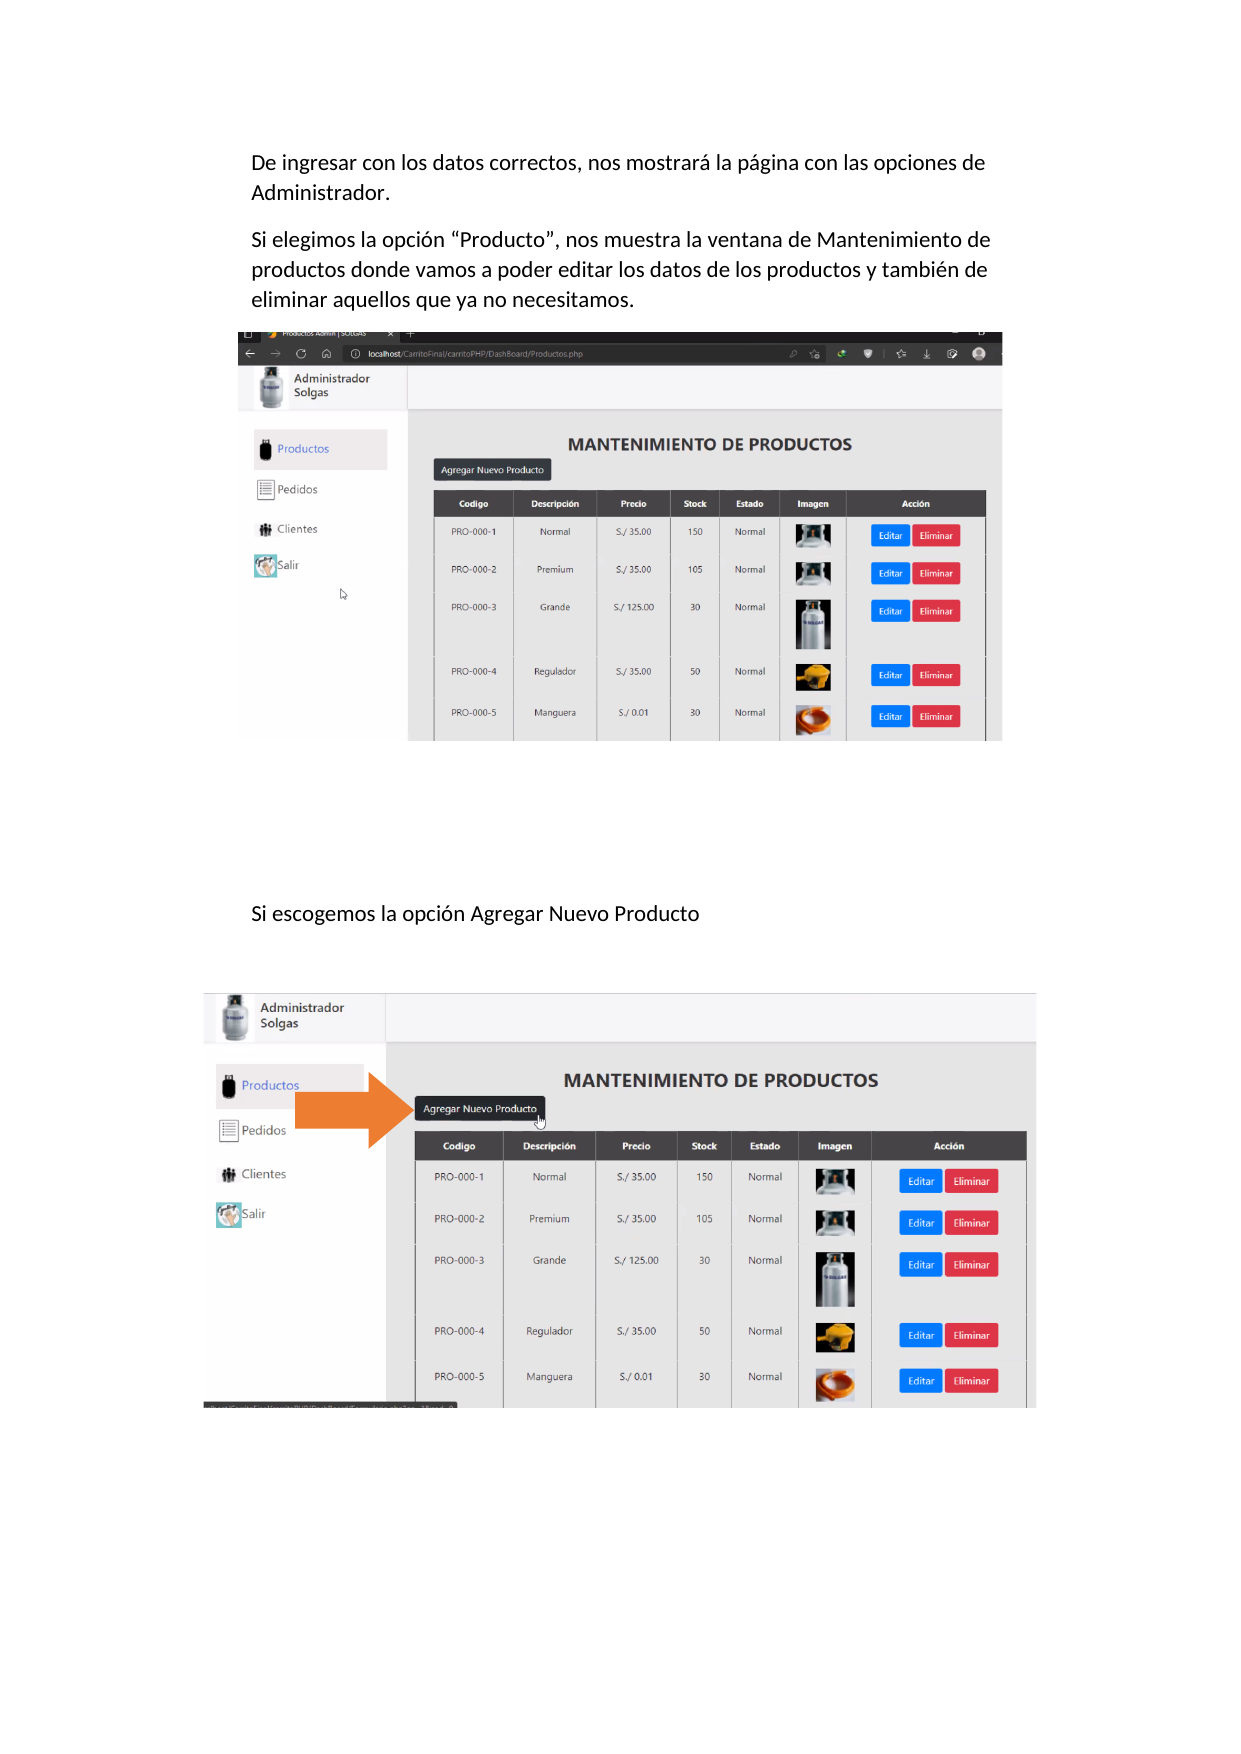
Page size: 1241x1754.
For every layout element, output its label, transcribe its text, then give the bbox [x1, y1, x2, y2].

text Si escogemos la opción Agregar Nuevo Producto [251, 899, 1063, 928]
picture [238, 332, 1003, 741]
text De ingresar con los datos correctos, nos mostrará la página con las opciones de Administrador. [251, 148, 1063, 206]
text Si elegimos la opción “Producto”, nos muestra la ventana de Mantenimiento de productos donde vamos a poder editar los datos de los productos y también de eliminar aquellos que ya no necesitamos. [251, 225, 1063, 313]
picture [203, 993, 1037, 1408]
